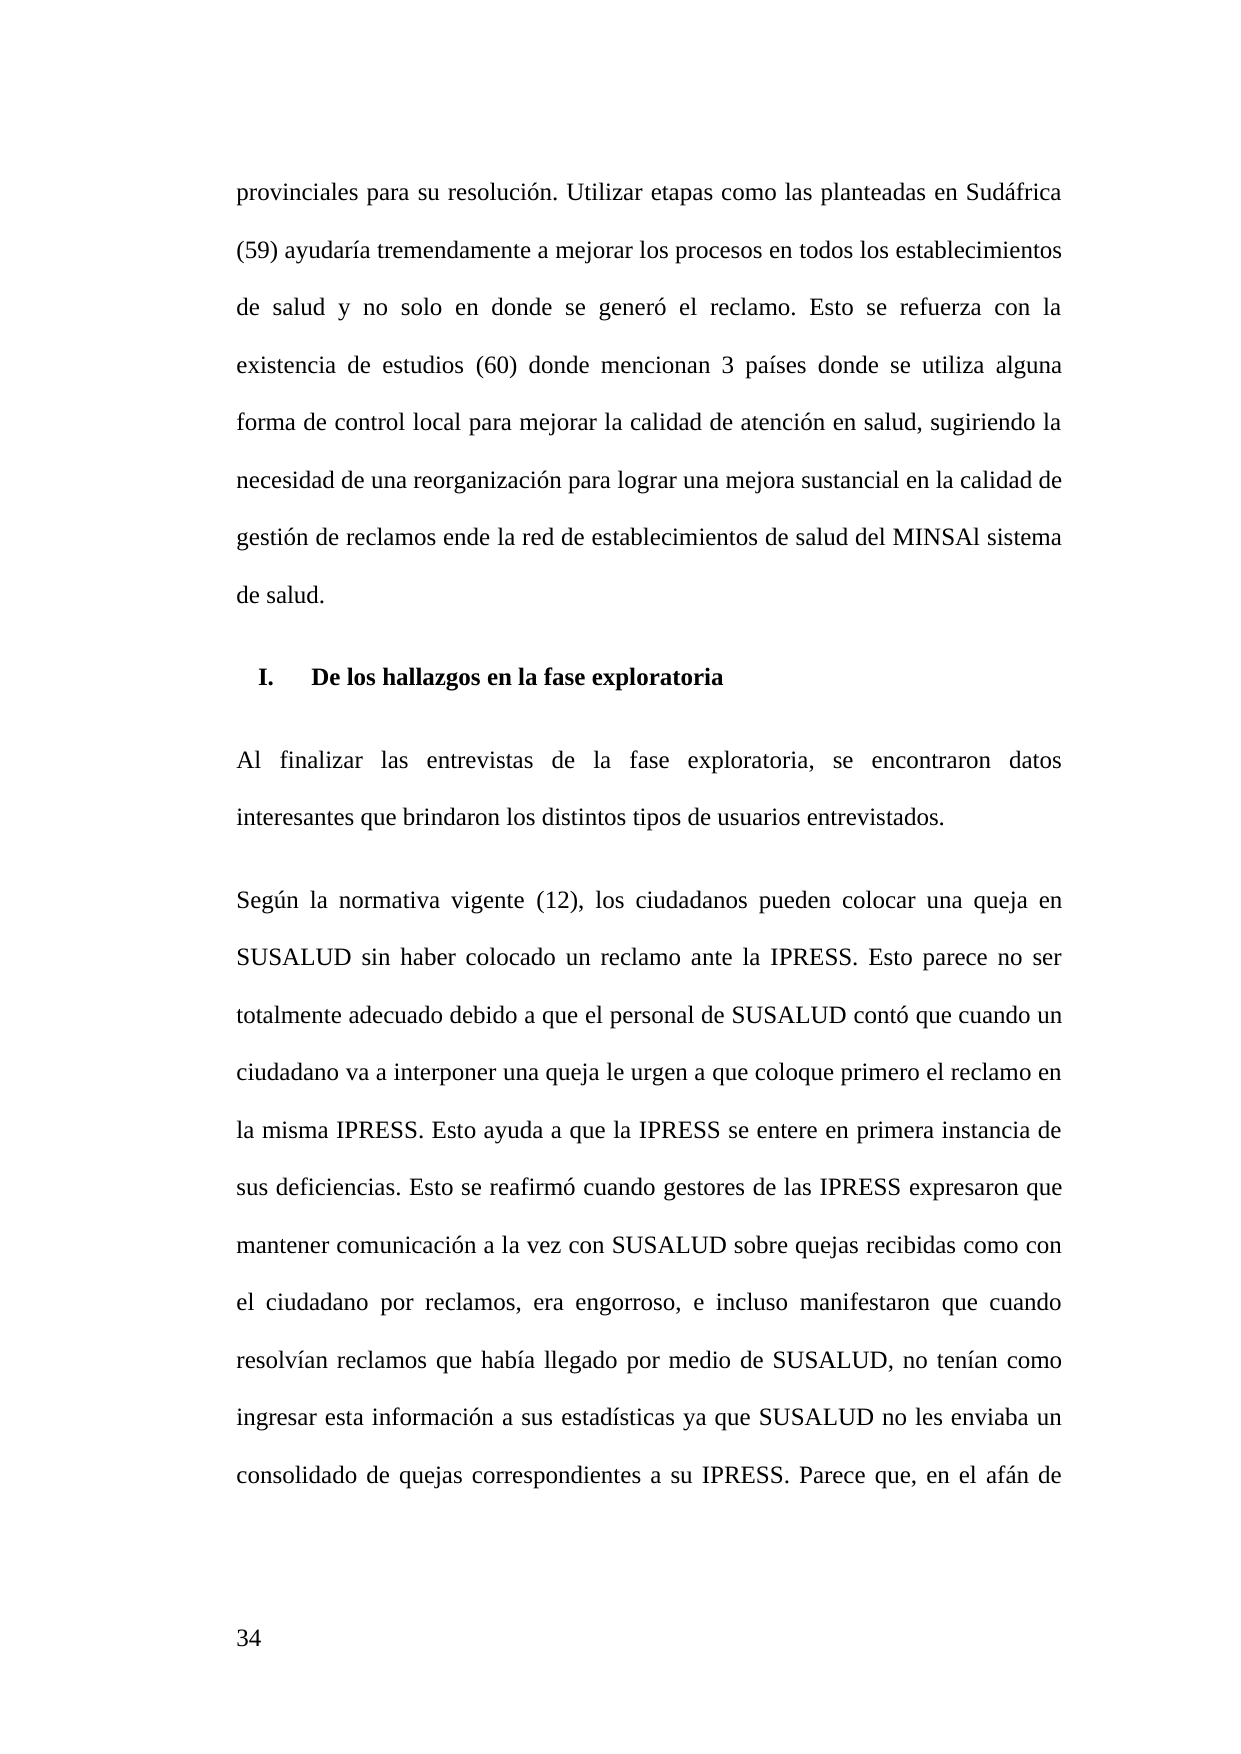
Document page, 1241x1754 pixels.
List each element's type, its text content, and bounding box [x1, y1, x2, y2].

subtitle De los hallazgos en la fase exploratoria [274, 662, 1063, 691]
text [236, 177, 1063, 608]
text Al finalizar las entrevistas de la fase exploratoria, se encontraron datos interesantes que brindaron los distintos tipos de usuarios entrevistados. [236, 745, 1063, 831]
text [236, 885, 1063, 1488]
